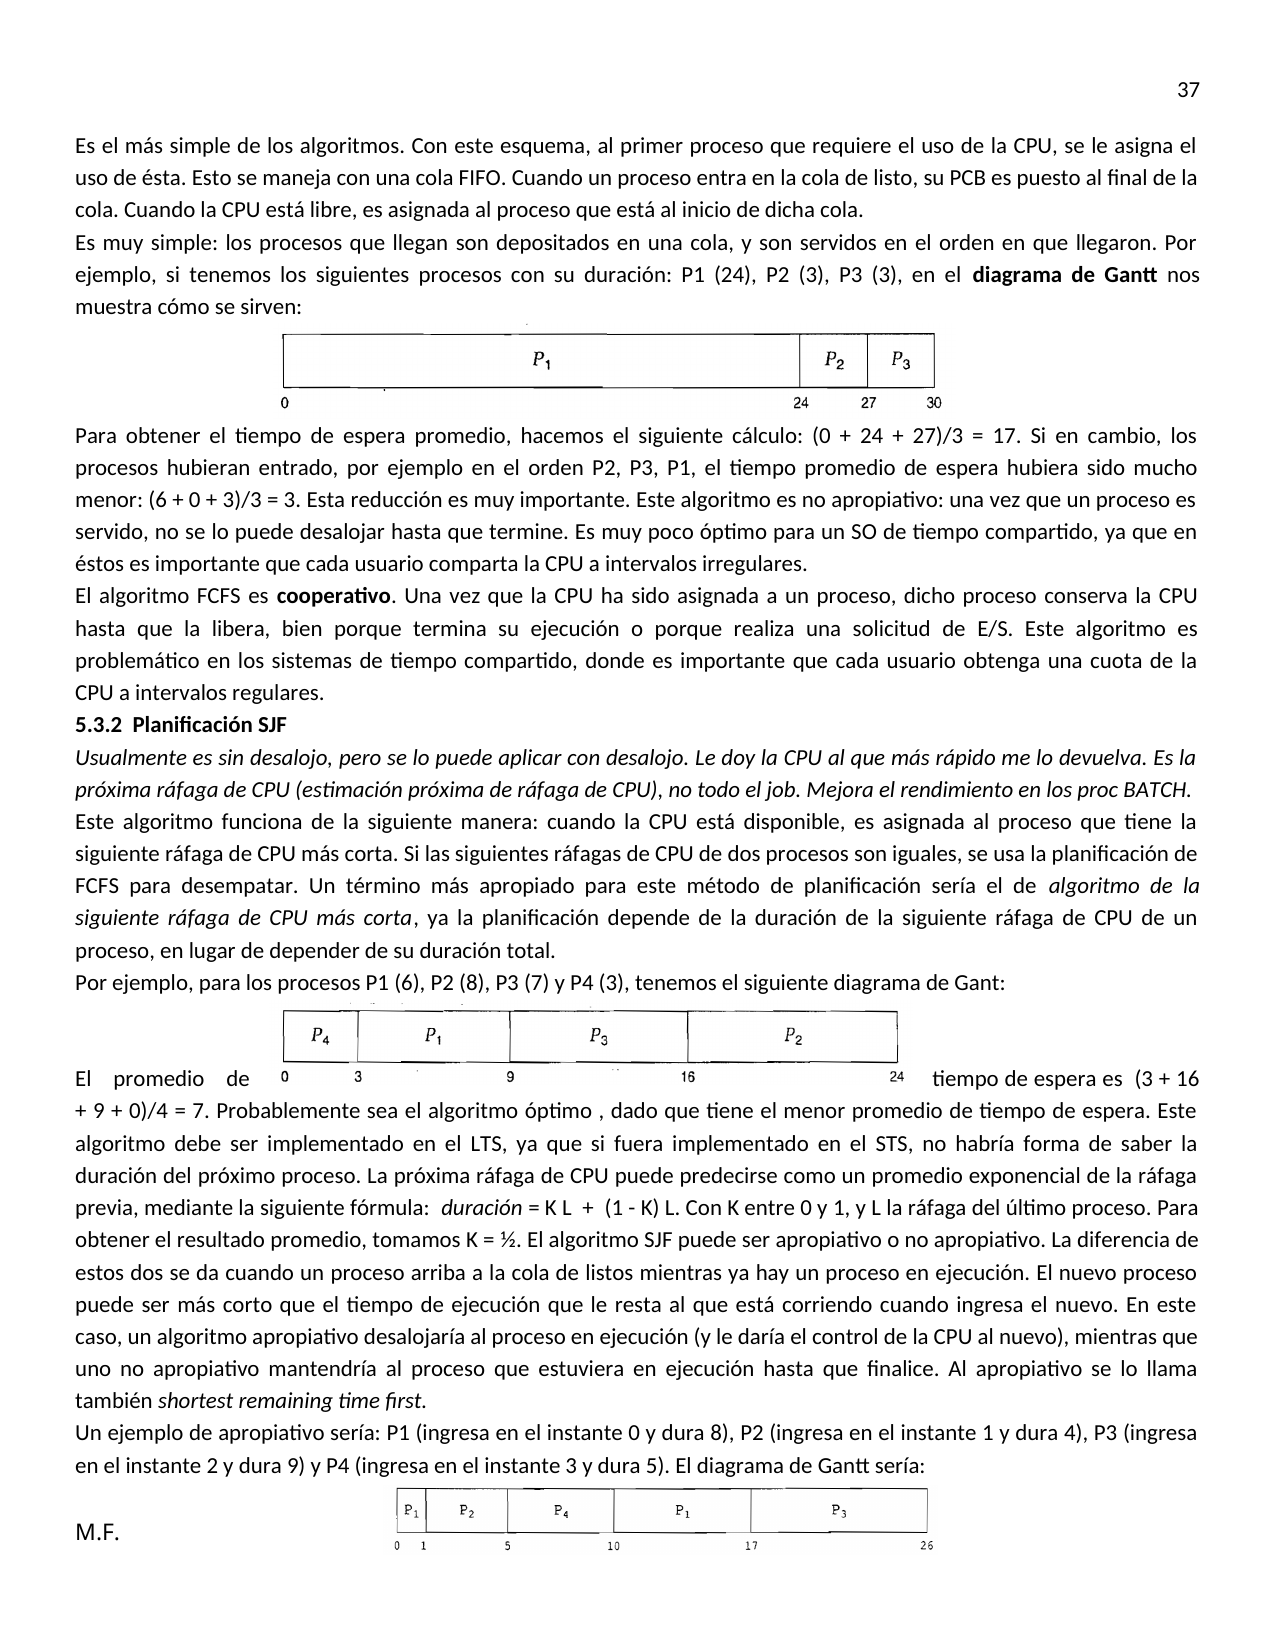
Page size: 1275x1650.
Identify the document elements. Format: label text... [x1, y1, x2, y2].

text Para obtener el tiempo de espera promedio, hacemos el siguiente cálculo: (0 + 24 + 27)/3 = 17. Si en cambio, los procesos hubieran entrado, por ejemplo en el orden P2, P3, P1, el tiempo promedio de espera hubiera sido mucho menor: (6 + 0 + 3)/3 = 3. Esta reducción es muy importante. Este algoritmo es no apropiativo: una vez que un proceso es servido, no se lo puede desalojar hasta que termine. Es muy poco óptimo para un SO de tiempo compartido, ya que en éstos es importante que cada usuario comparta la CPU a intervalos irregulares. [75, 421, 1200, 577]
text El algoritmo FCFS es cooperativo. Una vez que la CPU ha sido asignada a un proceso, dicho proceso conserva la CPU hasta que la libera, bien porque termina su ejecución o porque realiza una solicitud de E/S. Este algoritmo es problemático en los sistemas de tiempo compartido, donde es importante que cada usuario obtenga una cuota de la CPU a intervalos regulares. [75, 582, 1200, 706]
text 5.3.2 Planificación SJF [75, 710, 1200, 738]
text Este algoritmo funciona de la siguiente manera: cuando la CPU está disponible, es asignada al proceso que tiene la siguiente ráfaga de CPU más corta. Si las siguientes ráfagas de CPU de dos procesos son iguales, se usa la planificación de FCFS para desempatar. Un término más apropiado para este método de planificación sería el de algoritmo de la siguiente ráfaga de CPU más corta, ya la planificación depende de la duración de la siguiente ráfaga de CPU de un proceso, en lugar de depender de su duración total. [75, 807, 1200, 964]
text Usualmente es sin desalojo, pero se lo puede aplicar con desalojo. Le doy la CPU al que más rápido me lo devuelva. Es la próxima ráfaga de CPU (estimación próxima de ráfaga de CPU), no todo el job. Mejora el rendimiento en los proc BATCH. [75, 743, 1200, 803]
text Es el más simple de los algoritmos. Con este esquema, al primer proceso que requiere el uso de la CPU, se le asigna el uso de ésta. Esto se maneja con una cola FIFO. Cuando un proceso entra en la cola de listo, su PCB es puesto al final de la cola. Cuando la CPU está libre, es asignada al proceso que está al inicio de dicha cola. [75, 131, 1200, 223]
text El promedio de tiempo de espera es (3 + 16 + 9 + 0)/4 = 7. Probablemente sea el algoritmo óptimo , dado que tiene el menor promedio de tiempo de espera. Este algoritmo debe ser implementado en el LTS, ya que si fuera implementado en el STS, no habría forma de saber la duración del próximo proceso. La próxima ráfaga de CPU puede predecirse como un promedio exponencial de la ráfaga previa, mediante la siguiente fórmula: duración = K L + (1 - K) L. Con K entre 0 y 1, y L la ráfaga del último proceso. Para obtener el resultado promedio, tomamos K = ½. El algoritmo SJF puede ser apropiativo o no apropiativo. La diferencia de estos dos se da cuando un proceso arriba a la cola de listos mientras ya hay un proceso en ejecución. El nuevo proceso puede ser más corto que el tiempo de ejecución que le resta al que está corriendo cuando ingresa el nuevo. En este caso, un algoritmo apropiativo desalojaría al proceso en ejecución (y le daría el control de la CPU al nuevo), mientras que uno no apropiativo mantendría al proceso que estuviera en ejecución hasta que finalice. Al apropiativo se lo llama también shortest remaining time first. [75, 1064, 1200, 1414]
text Por ejemplo, para los procesos P1 (6), P2 (8), P3 (7) y P4 (3), tenemos el siguiente diagrama de Gant: [75, 968, 1200, 996]
text Un ejemplo de apropiativo sería: P1 (ingresa en el instante 0 y dura 8), P2 (ingresa en el instante 1 y dura 4), P3 (ingresa en el instante 2 y dura 9) y P4 (ingresa en el instante 3 y dura 5). El diagrama de Gantt sería: [75, 1418, 1200, 1479]
text Es muy simple: los procesos que llegan son depositados en una cola, y son servidos en el orden en que llegaron. Por ejemplo, si tenemos los siguientes procesos con su duración: P1 (24), P2 (3), P3 (3), en el diagrama de Gantt nos muestra cómo se sirven: [75, 228, 1200, 320]
